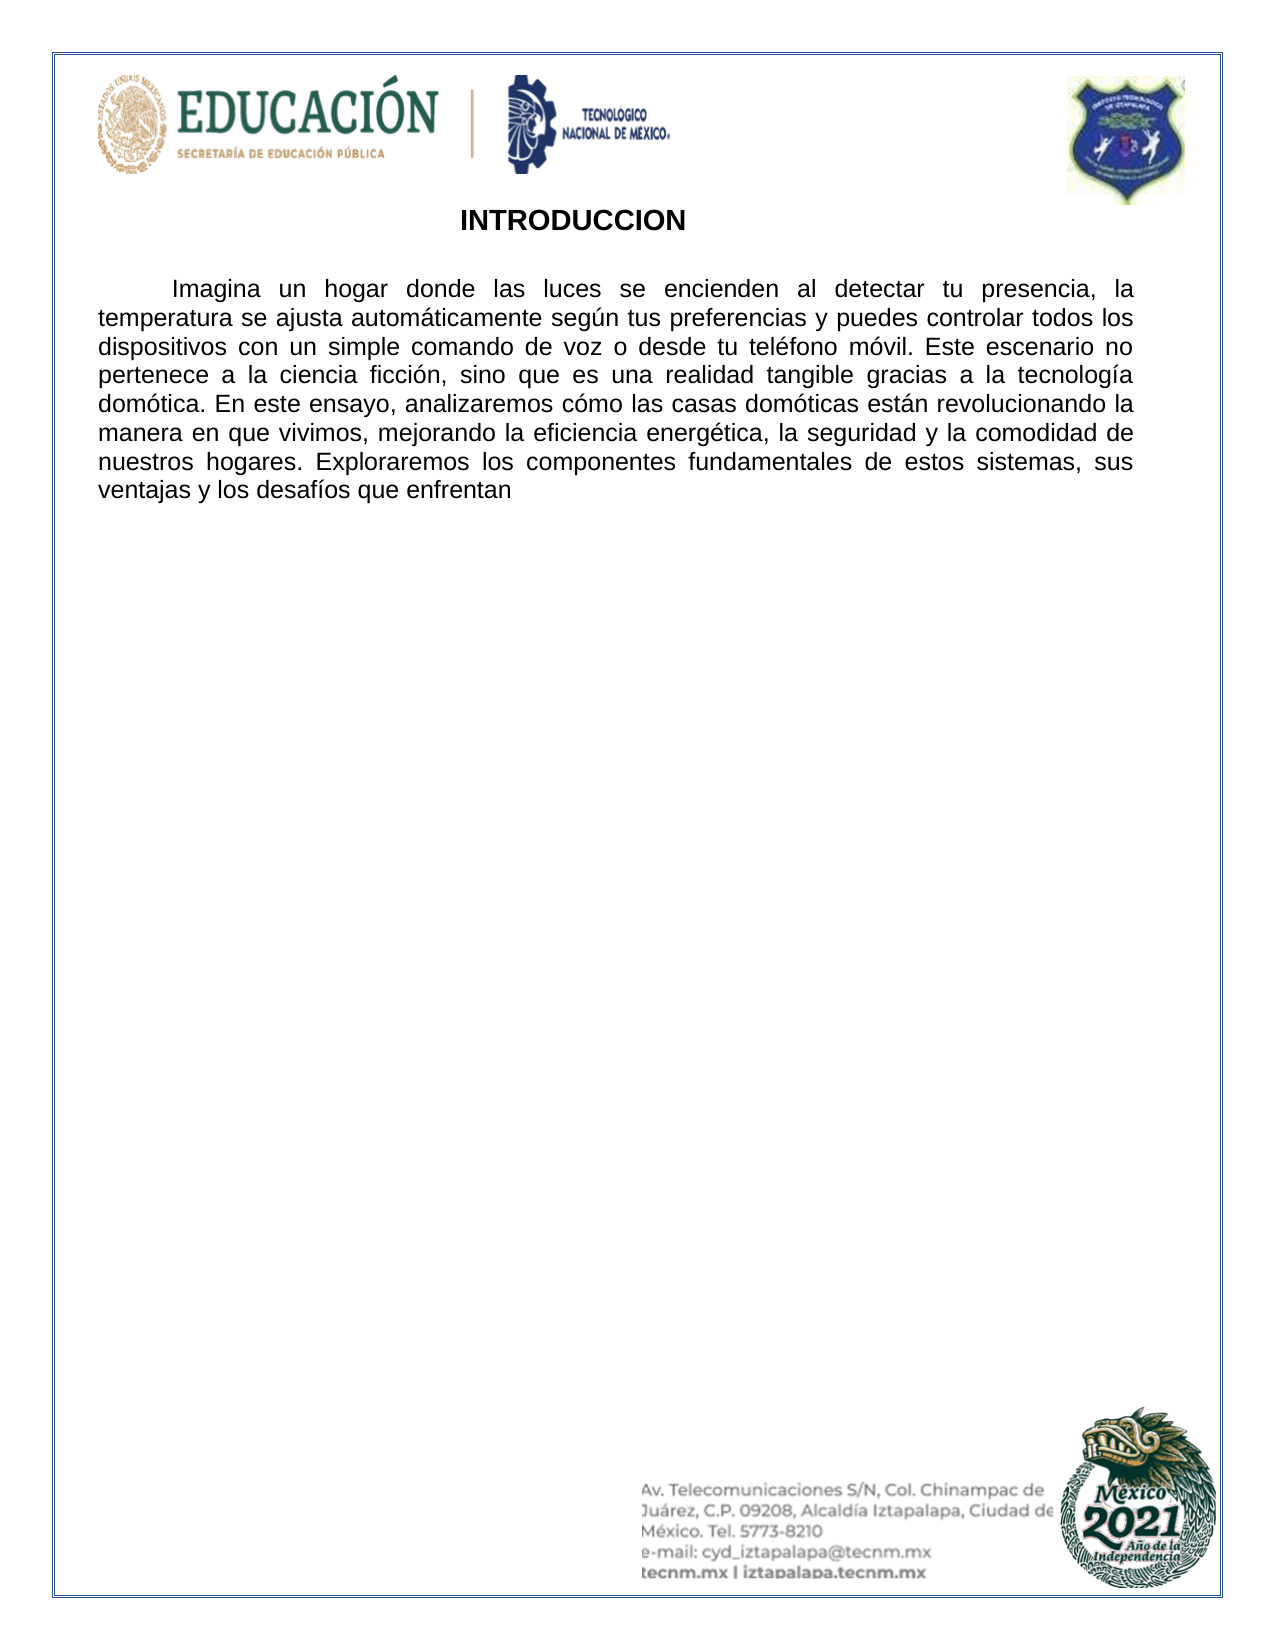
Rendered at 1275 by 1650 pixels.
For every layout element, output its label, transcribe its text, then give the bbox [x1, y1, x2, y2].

picture [1060, 1407, 1217, 1588]
picture [1067, 76, 1186, 205]
text INTRODUCCION [98, 203, 1135, 236]
picture [640, 1481, 1053, 1578]
text Imagina un hogar donde las luces se encienden al detectar tu presencia, la temperatura se ajusta automáticamente según tus preferencias y puedes controlar todos los dispositivos con un simple comando de voz o desde tu teléfono móvil. Este escenario no pertenece a la ciencia ficción, sino que es una realidad tangible gracias a la tecnología domótica. En este ensayo, analizaremos cómo las casas domóticas están revolucionando la manera en que vivimos, mejorando la eficiencia energética, la seguridad y la comodidad de nuestros hogares. Exploraremos los componentes fundamentales de estos sistemas, sus ventajas y los desafíos que enfrentan [98, 274, 1135, 504]
picture [97, 75, 671, 174]
